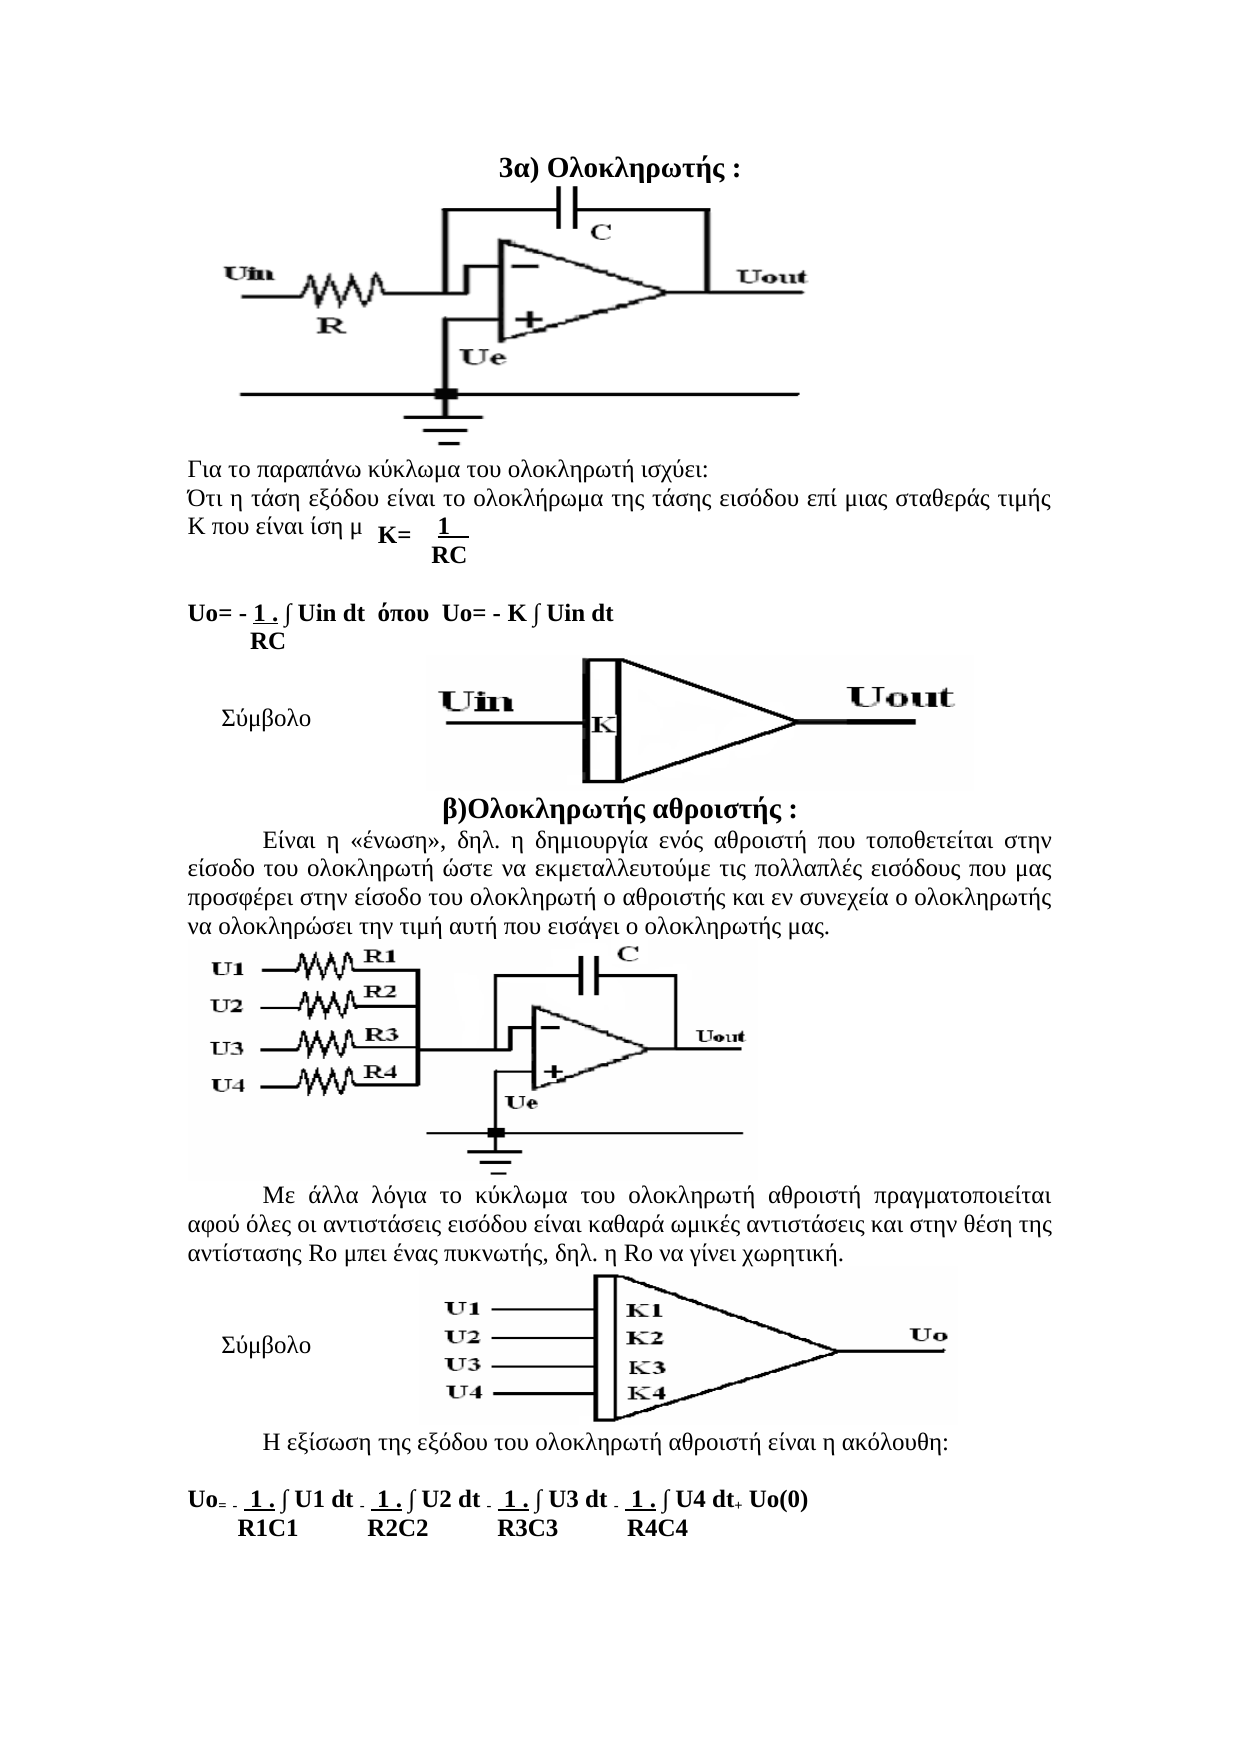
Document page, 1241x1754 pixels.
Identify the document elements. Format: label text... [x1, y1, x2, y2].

text Uo= - 1 . ∫ Uin dt όπου Uo= - K ∫ Uin dt [187, 598, 1053, 626]
text Ότι η τάση εξόδου είναι το ολοκλήρωμα της τάσης εισόδου επί μιας σταθεράς τιμής Κ που είναι ίση με: 1 [187, 483, 1053, 540]
text RC [187, 626, 1053, 655]
picture [426, 655, 974, 791]
text Η εξίσωση της εξόδου του ολοκληρωτή αθροιστή είναι η ακόλουθη: [187, 1427, 1053, 1456]
text R1C1 R2C2 R3C3 R4C4 [187, 1513, 1053, 1542]
picture [412, 1266, 968, 1427]
text Uo= - 1 . ∫ U1 dt - 1 . ∫ U2 dt - 1 . ∫ U3 dt - 1 . ∫ U4 dt+ Uo(0) [187, 1484, 1053, 1513]
text β)Ολοκληρωτής αθροιστής : [187, 791, 1053, 825]
text RC [187, 540, 1053, 569]
text Για το παραπάνω κύκλωμα του ολοκληρωτή ισχύει: [187, 454, 1053, 483]
text Με άλλα λόγια το κύκλωμα του ολοκληρωτή αθροιστή πραγματοποιείται αφού όλες οι αντιστάσεις εισόδου είναι καθαρά ωμικές αντιστάσεις και στην θέση της αντίστασης Ro μπει ένας πυκνωτής, δηλ. η Ro να γίνει χωρητική. [187, 1180, 1053, 1266]
picture [206, 183, 824, 454]
picture [187, 939, 769, 1181]
text 3α) Ολοκληρωτής : [187, 150, 1053, 183]
text Είναι η «ένωση», δηλ. η δημιουργία ενός αθροιστή που τοποθετείται στην είσοδο του ολοκληρωτή ώστε να εκμεταλλευτούμε τις πολλαπλές εισόδους που μας προσφέρει στην είσοδο του ολοκληρωτή ο αθροιστής και εν συνεχεία ο ολοκληρωτής να ολοκληρώσει την τιμή αυτή που εισάγει ο ολοκληρωτής μας. [187, 825, 1053, 940]
